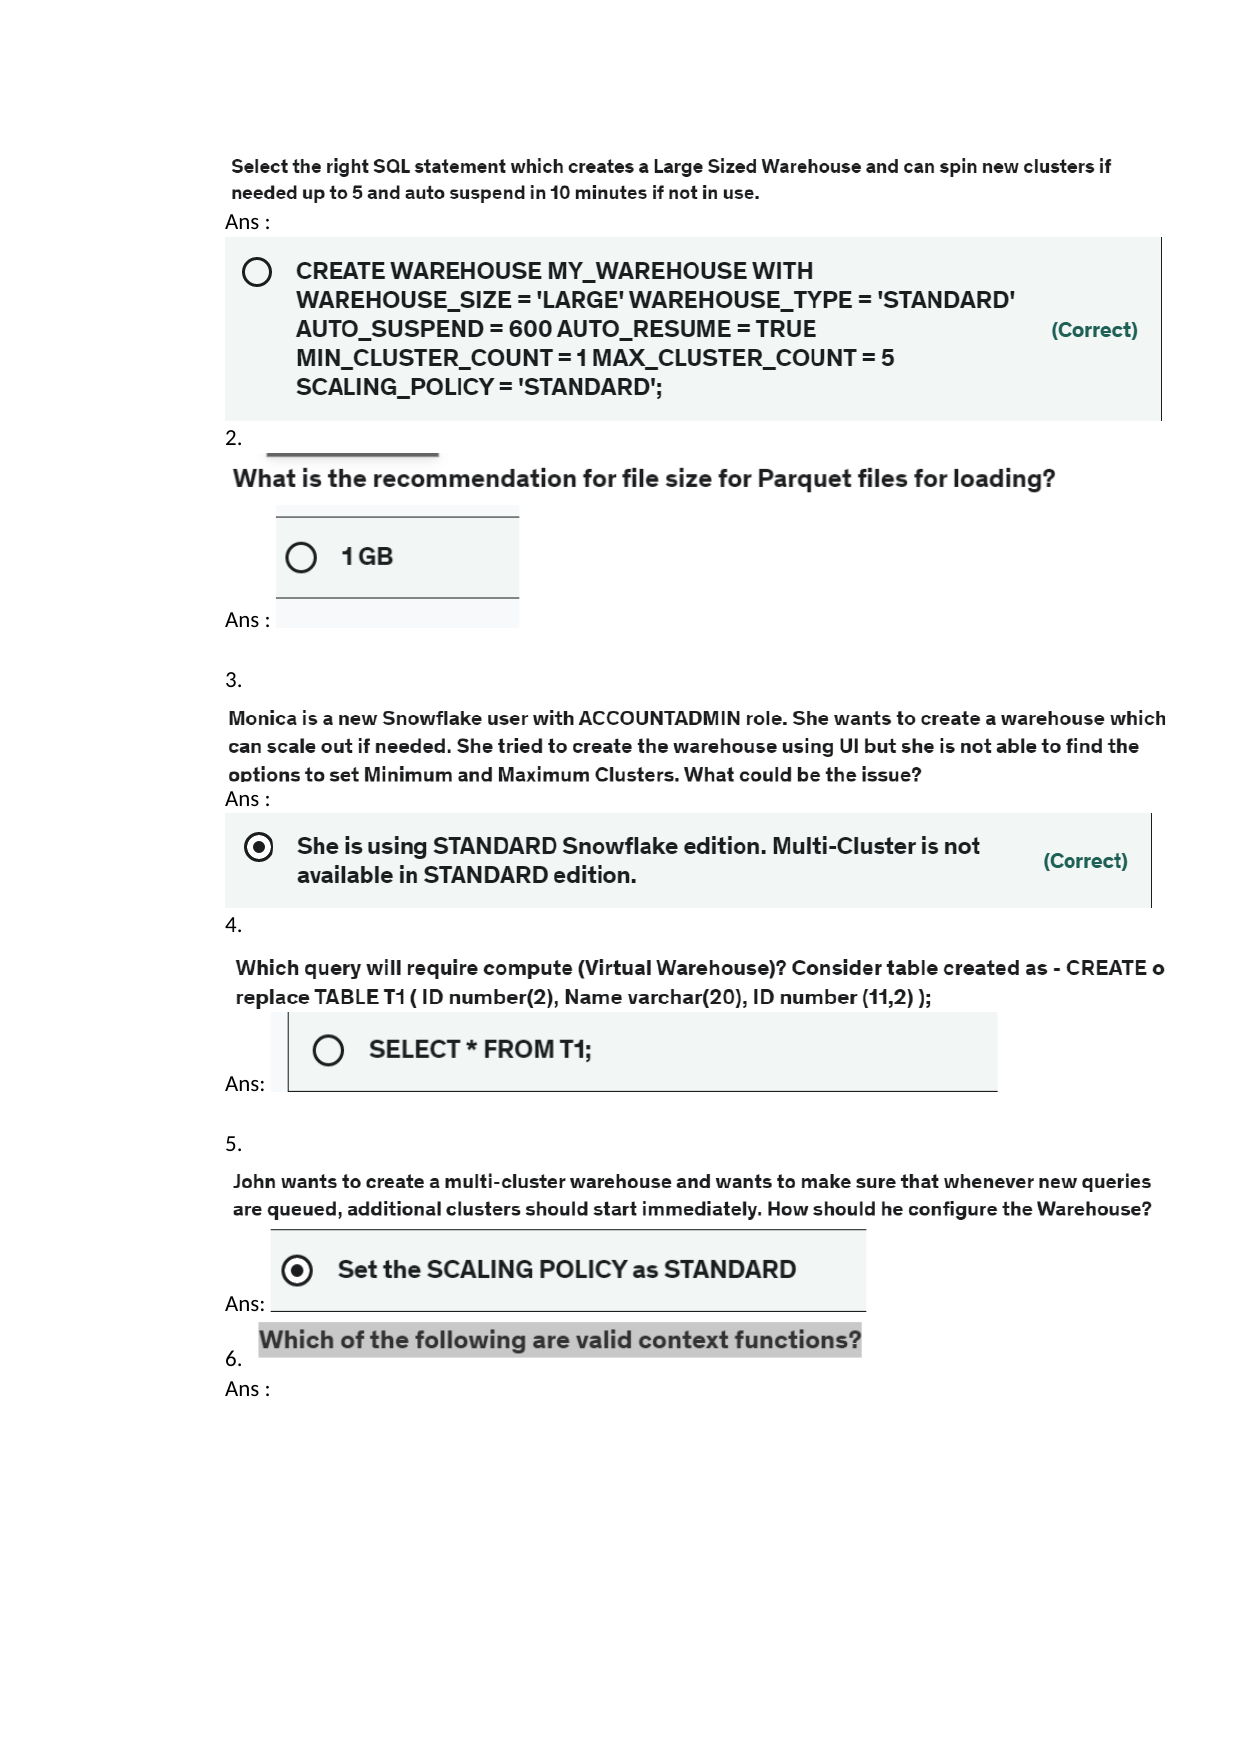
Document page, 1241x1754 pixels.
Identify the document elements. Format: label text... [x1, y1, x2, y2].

picture [270, 1226, 867, 1312]
picture [225, 237, 1166, 421]
picture [225, 150, 1166, 206]
picture [247, 1319, 892, 1366]
list Ans : 4. [225, 908, 1090, 940]
picture [225, 695, 1166, 782]
list 5. [225, 1129, 1090, 1159]
list 3. [225, 666, 1090, 695]
picture [275, 505, 520, 628]
picture [225, 813, 1166, 908]
list Ans : [225, 1374, 1090, 1402]
list Ans : 4. [225, 784, 1090, 813]
picture [270, 1012, 998, 1092]
picture [225, 1159, 1166, 1225]
list Ans : [225, 207, 1090, 237]
picture [225, 453, 1079, 504]
picture [225, 940, 1166, 1010]
